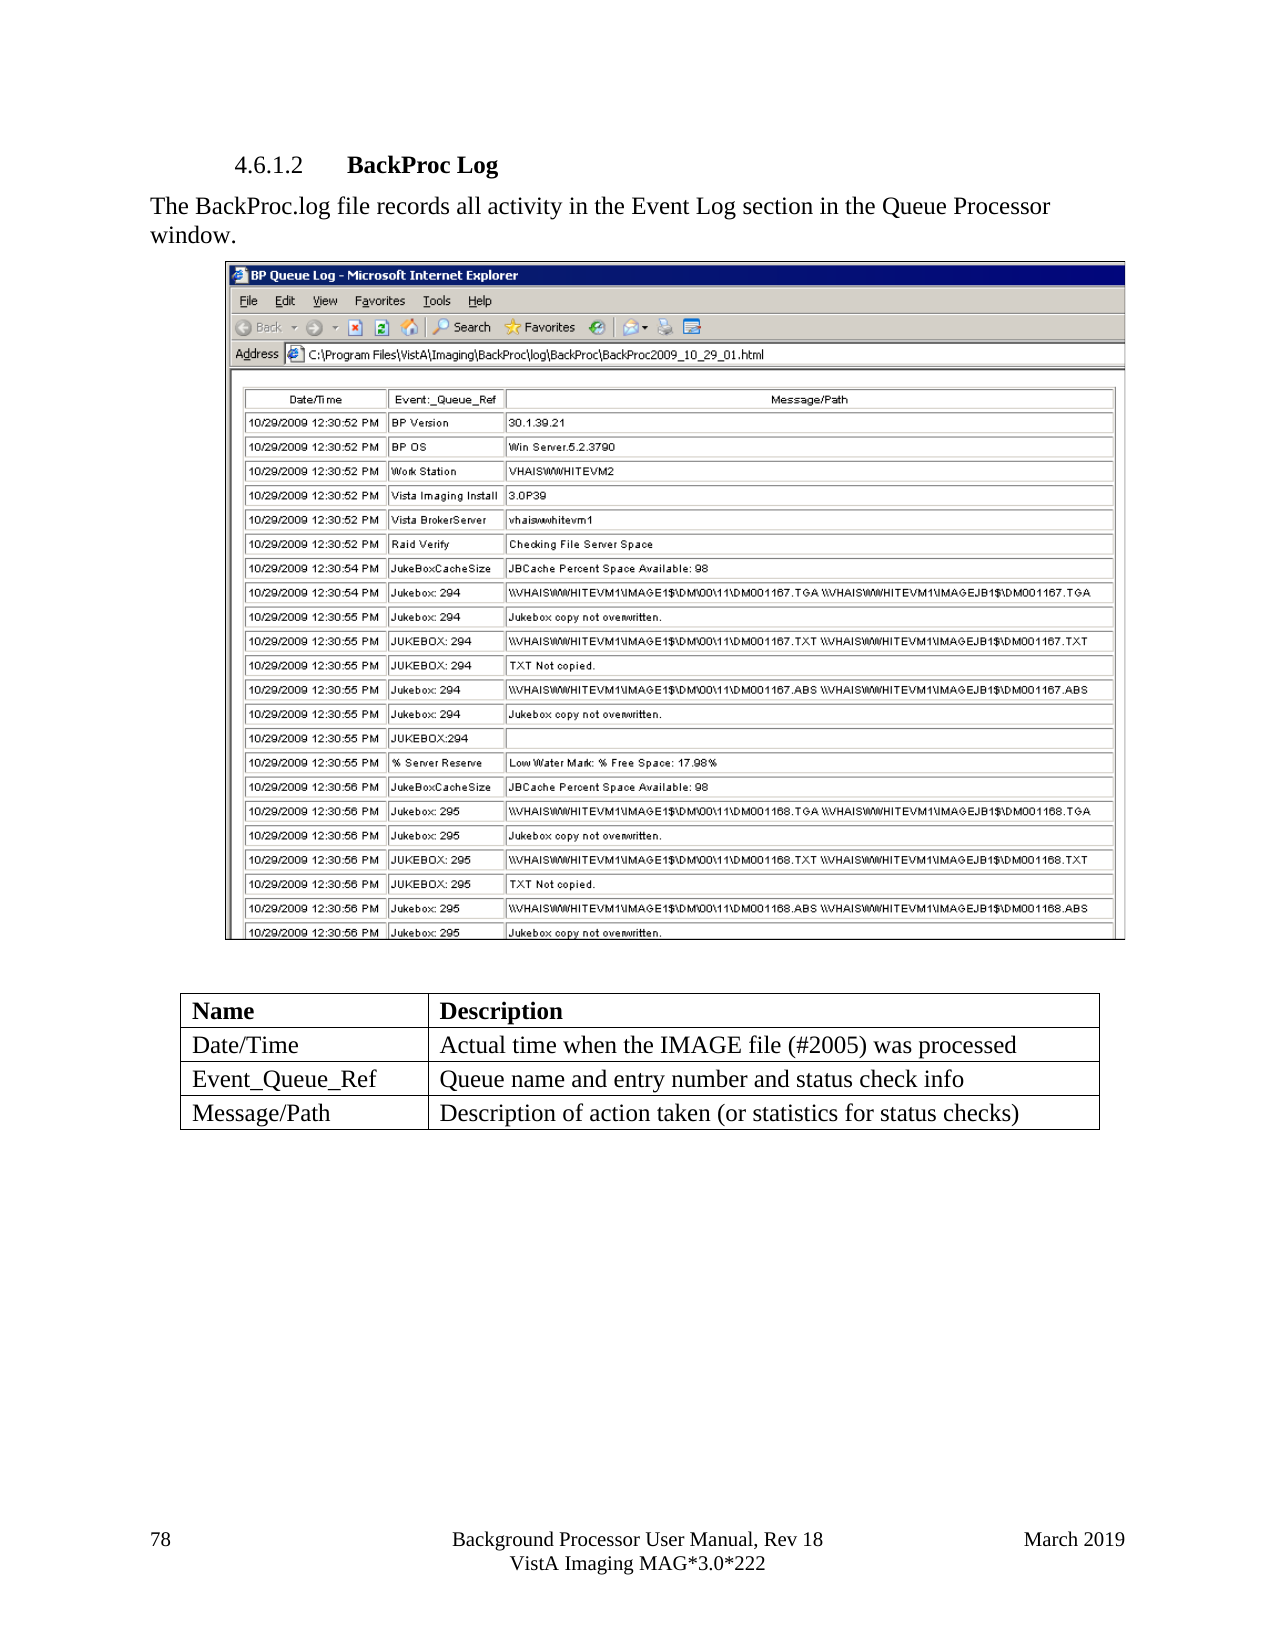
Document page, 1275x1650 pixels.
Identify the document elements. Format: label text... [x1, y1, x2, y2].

subtitle BackProc Log [234, 150, 1125, 179]
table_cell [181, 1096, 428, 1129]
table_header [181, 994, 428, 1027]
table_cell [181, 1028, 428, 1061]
picture [225, 261, 1125, 940]
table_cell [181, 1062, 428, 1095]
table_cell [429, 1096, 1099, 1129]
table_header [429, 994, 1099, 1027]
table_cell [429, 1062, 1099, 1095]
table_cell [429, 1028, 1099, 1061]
text The BackProc.log file records all activity in the Event Log section in the Queue Processor window. [150, 191, 1125, 249]
